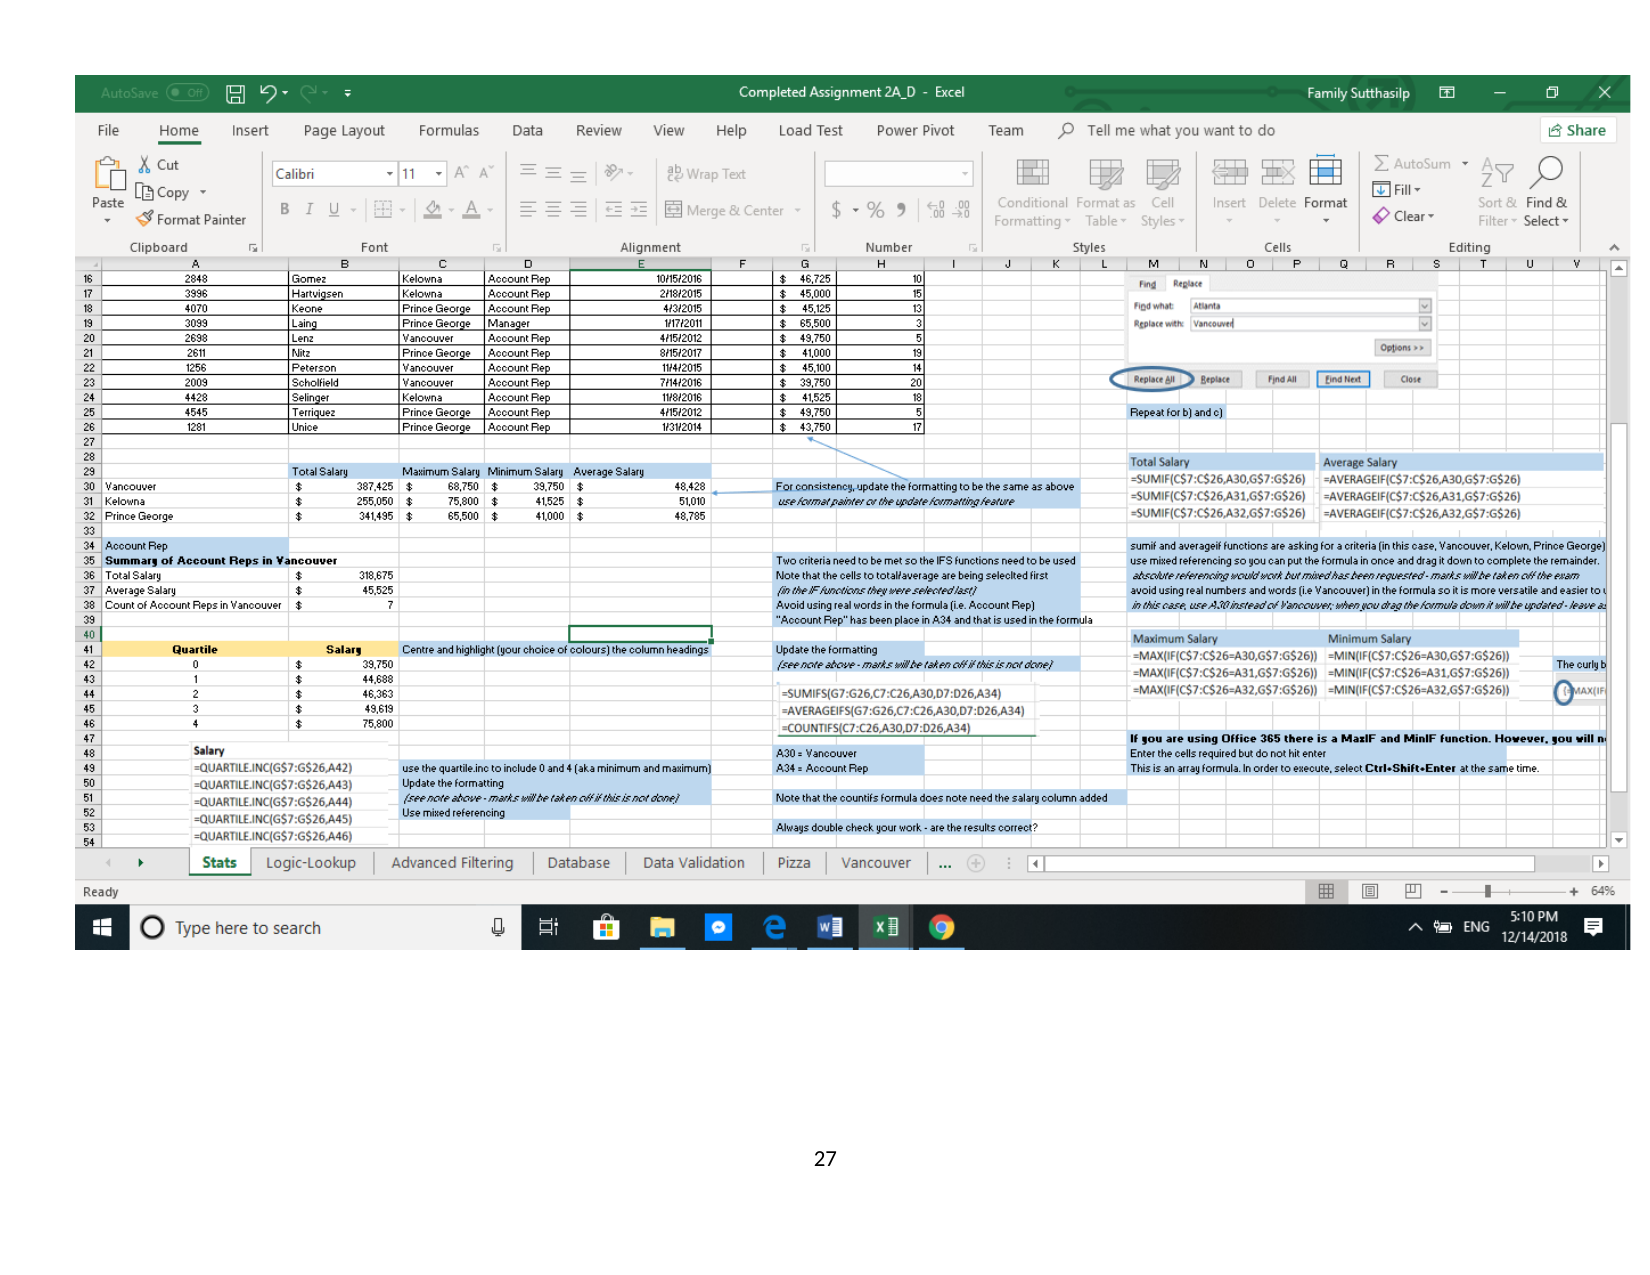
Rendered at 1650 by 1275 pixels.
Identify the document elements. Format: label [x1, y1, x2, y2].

picture [75, 75, 1631, 950]
